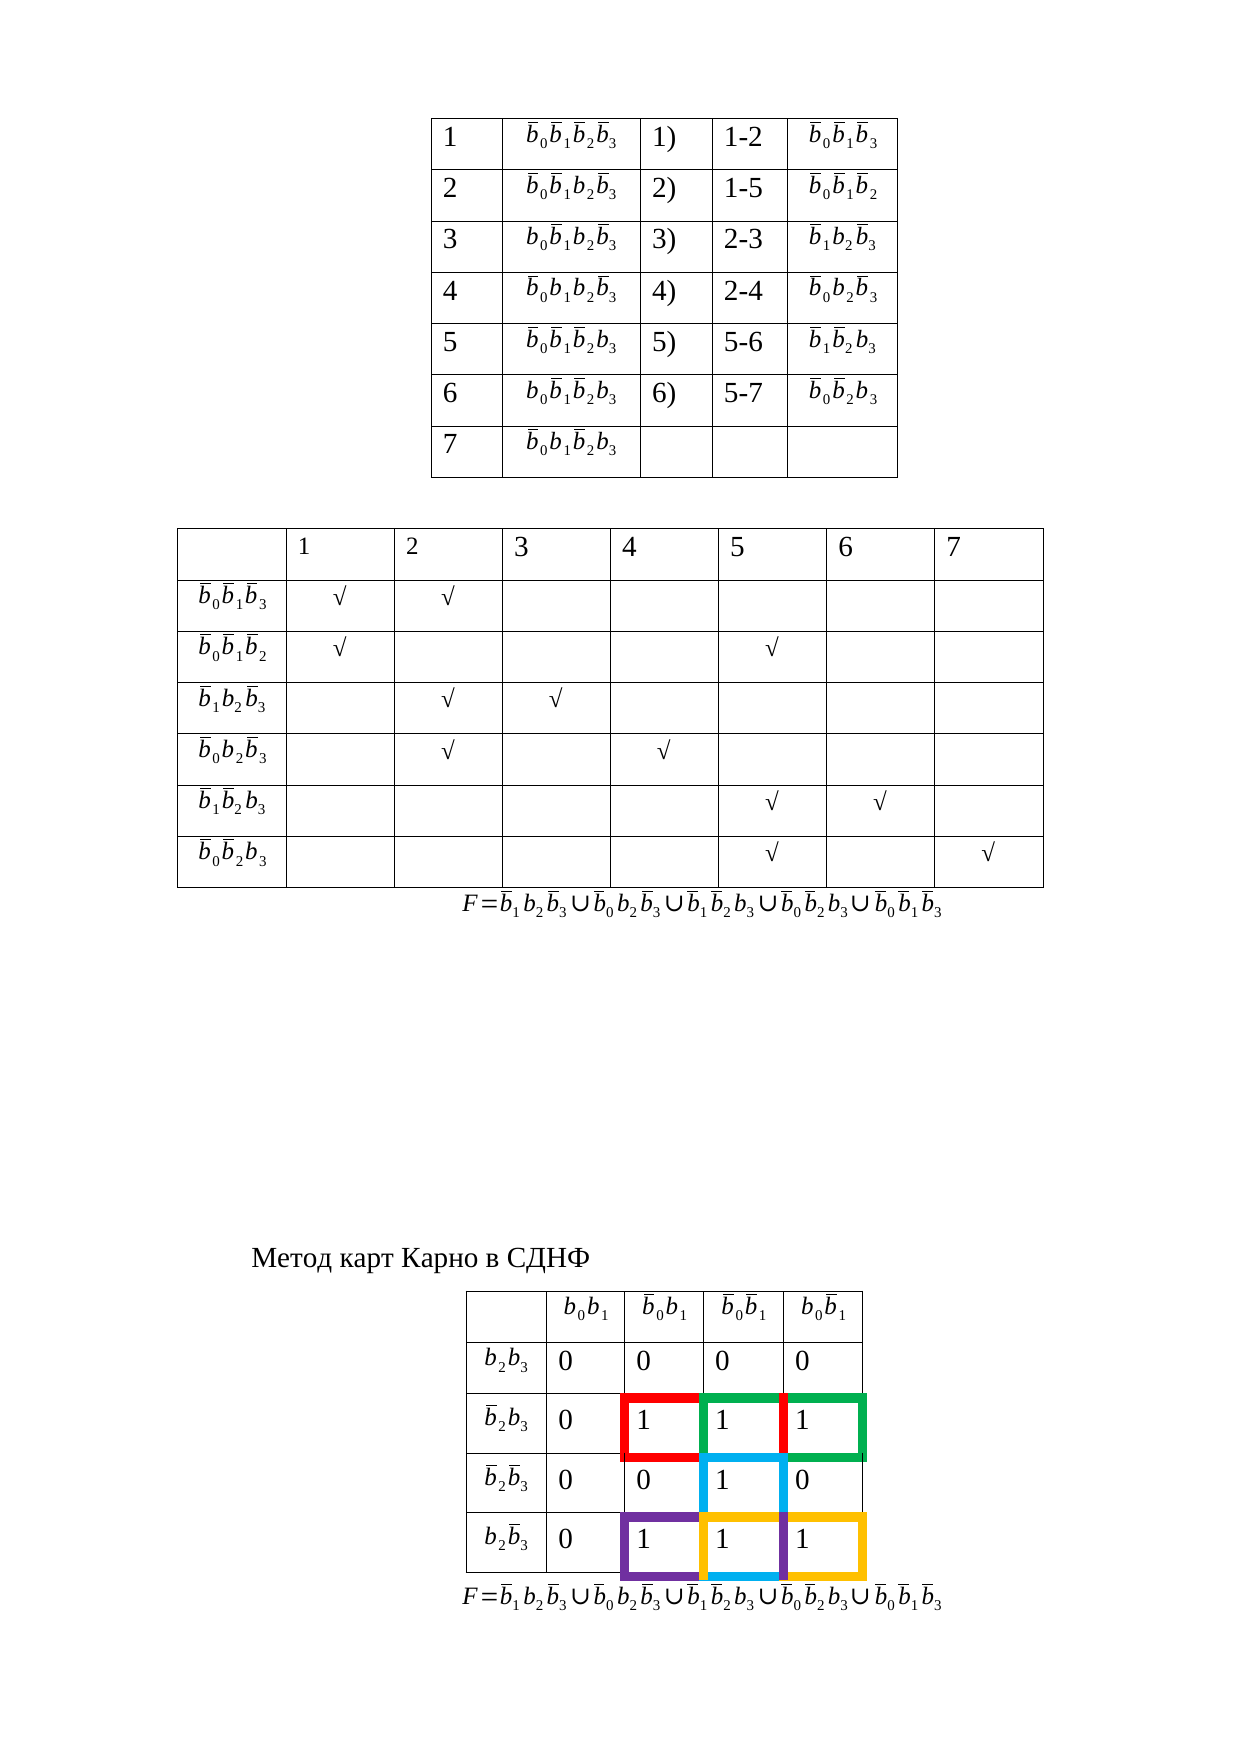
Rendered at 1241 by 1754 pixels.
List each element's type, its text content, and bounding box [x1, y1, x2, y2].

table_header [178, 529, 286, 579]
table_cell 2) [641, 170, 712, 221]
table_cell [719, 786, 826, 836]
table_cell 2-3 [713, 222, 787, 272]
table_cell 0 [547, 1454, 624, 1512]
table_cell 1 [708, 1403, 779, 1453]
table_cell [503, 324, 640, 374]
table_cell [611, 581, 718, 631]
table_cell 6 [432, 375, 502, 426]
table_cell 4) [641, 273, 712, 323]
table_cell 5-6 [713, 324, 787, 374]
table_cell [611, 837, 718, 887]
table_cell 1 [629, 1403, 699, 1453]
table_cell [788, 375, 897, 426]
table_cell [935, 683, 1043, 733]
table_cell 0 [704, 1343, 783, 1393]
table_cell [611, 683, 718, 733]
table_cell [827, 581, 934, 631]
table_cell [395, 837, 502, 887]
table_header 1) [641, 119, 712, 169]
table_header 1-2 [713, 119, 787, 169]
table_cell [503, 786, 610, 836]
table_cell [611, 632, 718, 682]
table_cell [178, 581, 286, 631]
table_cell 0 [784, 1343, 862, 1393]
text Метод карт Карно в СДНФ [177, 1240, 1152, 1274]
table_cell 0 [547, 1513, 620, 1572]
table_cell 2-4 [713, 273, 787, 323]
table_cell 1 [788, 1522, 858, 1572]
table_header 7 [935, 529, 1043, 579]
table_cell 0 [547, 1394, 620, 1453]
table_cell 5 [432, 324, 502, 374]
table_cell 0 [547, 1343, 624, 1393]
table_cell [935, 734, 1043, 784]
table_cell [503, 734, 610, 784]
table_header [788, 119, 897, 169]
table_header [287, 529, 394, 579]
table_header [784, 1292, 862, 1342]
table_cell [788, 222, 897, 272]
table_header [467, 1292, 546, 1342]
table_cell [287, 734, 394, 784]
table_cell [719, 734, 826, 784]
table_cell [935, 837, 1043, 887]
table_cell [467, 1394, 546, 1453]
table_cell [287, 786, 394, 836]
table_cell [178, 632, 286, 682]
table_cell [611, 786, 718, 836]
table_cell 1 [788, 1403, 858, 1453]
table_cell [178, 734, 286, 784]
table_cell [503, 581, 610, 631]
table_header 6 [827, 529, 934, 579]
table_cell 7 [432, 427, 502, 477]
table_cell [503, 273, 640, 323]
table_cell [713, 427, 787, 477]
table_cell [788, 273, 897, 323]
table_cell [395, 683, 502, 733]
table_cell [719, 683, 826, 733]
table_cell [503, 170, 640, 221]
table_cell [827, 837, 934, 887]
table_cell [719, 632, 826, 682]
table_cell [719, 837, 826, 887]
table_cell 5-7 [713, 375, 787, 426]
table_header [547, 1292, 624, 1342]
table_cell 3) [641, 222, 712, 272]
table_cell 1 [708, 1522, 779, 1572]
table_cell [395, 581, 502, 631]
table_cell 3 [432, 222, 502, 272]
table_cell 0 [625, 1462, 699, 1512]
table_cell [395, 734, 502, 784]
table_header 3 [503, 529, 610, 579]
table_cell [935, 632, 1043, 682]
table_cell [827, 734, 934, 784]
table_header 1 [432, 119, 502, 169]
table_header [503, 119, 640, 169]
table_cell [827, 632, 934, 682]
table_cell [287, 632, 394, 682]
table_header 5 [719, 529, 826, 579]
table_cell [788, 170, 897, 221]
table_header [625, 1292, 703, 1342]
table_cell [503, 222, 640, 272]
table_cell [641, 427, 712, 477]
table_header 4 [611, 529, 718, 579]
table_cell [467, 1454, 546, 1512]
table_cell [178, 837, 286, 887]
table_header [395, 529, 502, 579]
table_cell [178, 786, 286, 836]
table_cell [788, 324, 897, 374]
table_cell [935, 581, 1043, 631]
table_cell [503, 632, 610, 682]
table_cell [503, 837, 610, 887]
table_cell [827, 683, 934, 733]
table_cell [395, 786, 502, 836]
table_cell [178, 683, 286, 733]
table_cell [611, 734, 718, 784]
table_cell [503, 375, 640, 426]
table_cell 1 [708, 1462, 779, 1512]
table_cell 0 [788, 1462, 862, 1512]
table_cell [287, 837, 394, 887]
table_header [704, 1292, 783, 1342]
table_cell [395, 632, 502, 682]
table_cell [788, 427, 897, 477]
table_cell 4 [432, 273, 502, 323]
table_cell [503, 427, 640, 477]
table_cell [467, 1513, 546, 1572]
table_cell 1-5 [713, 170, 787, 221]
table_cell [827, 786, 934, 836]
table_cell [467, 1343, 546, 1393]
table_cell [503, 683, 610, 733]
table_cell [287, 683, 394, 733]
table_cell 0 [625, 1343, 703, 1393]
table_cell 1 [629, 1522, 699, 1572]
table_cell [935, 786, 1043, 836]
table_cell [719, 581, 826, 631]
table_cell 6) [641, 375, 712, 426]
table_cell 2 [432, 170, 502, 221]
table_cell 5) [641, 324, 712, 374]
table_cell [287, 581, 394, 631]
